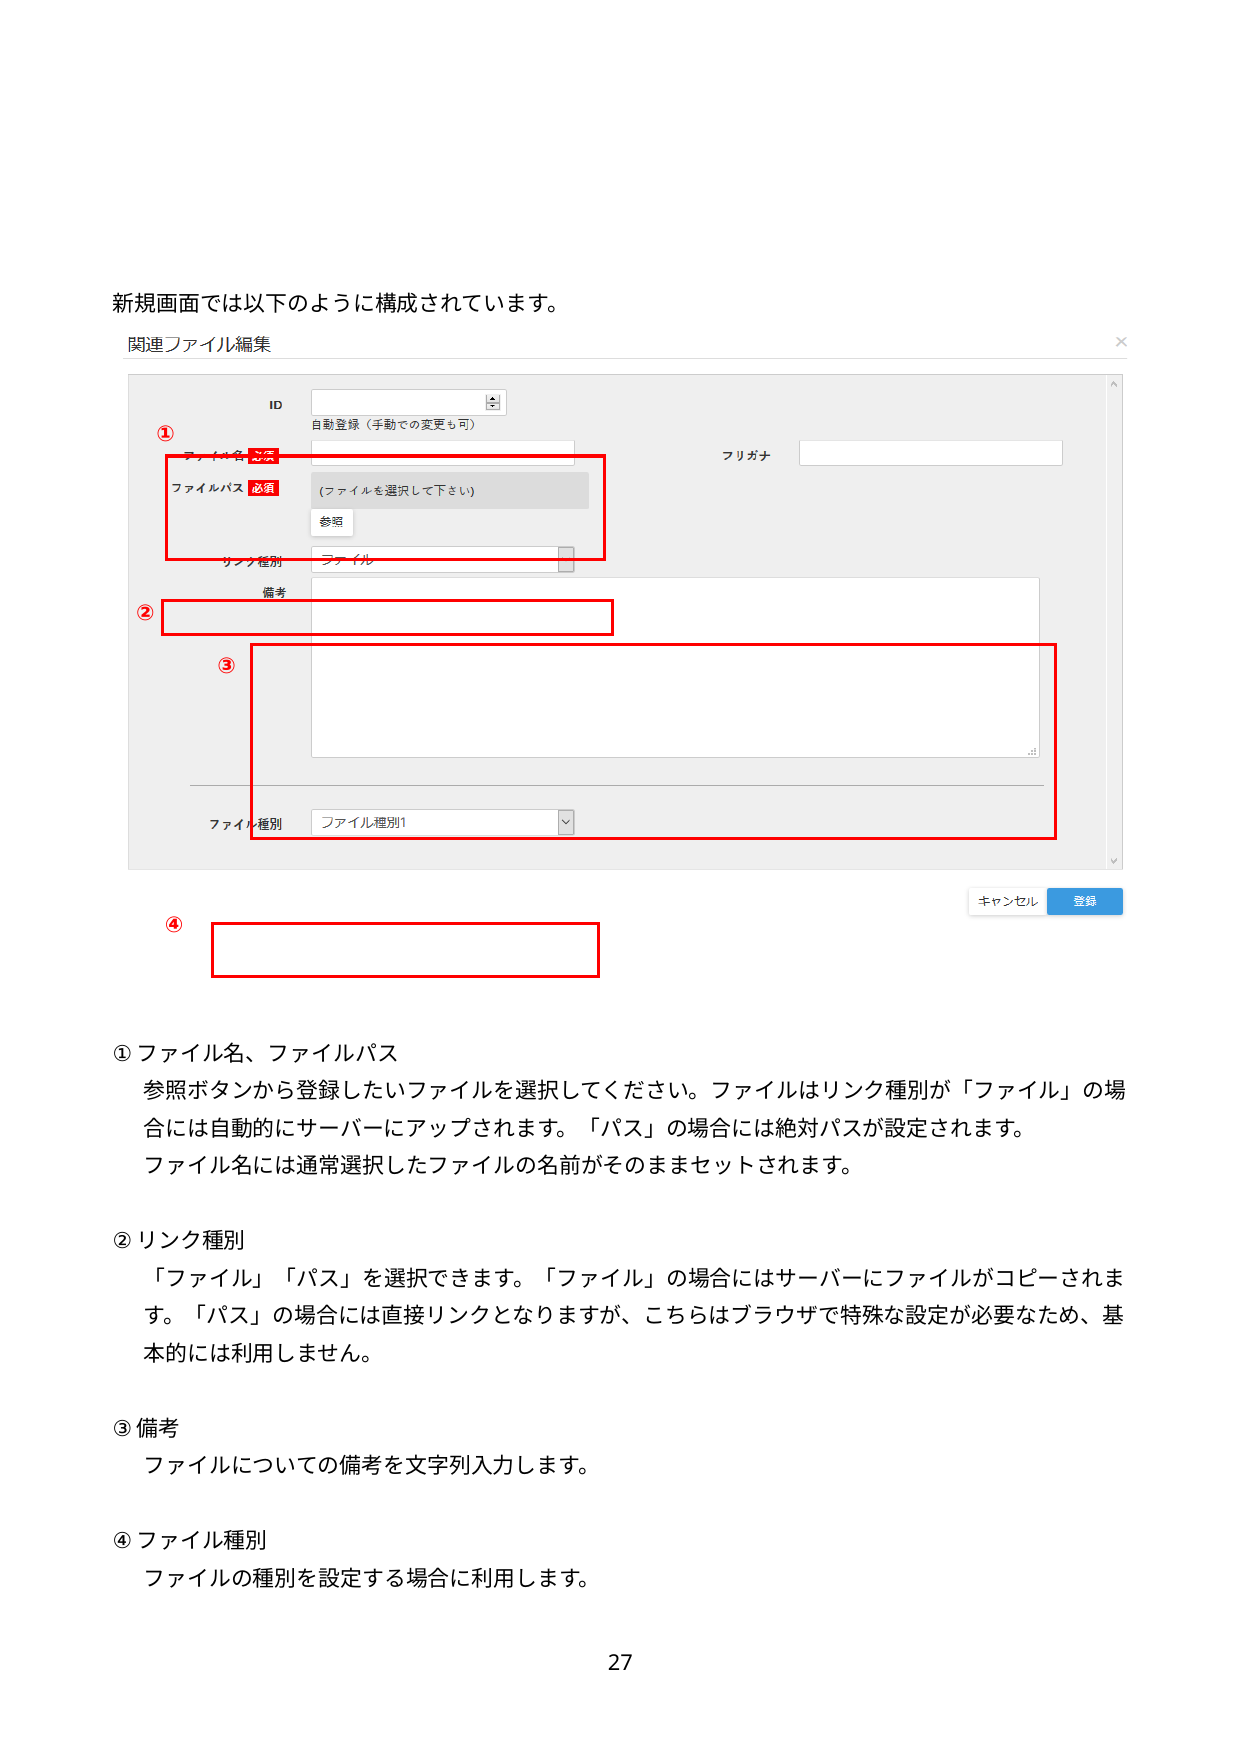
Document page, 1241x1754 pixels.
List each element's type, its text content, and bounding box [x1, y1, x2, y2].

text ファイルの種別を設定する場合に利用します。 [143, 1558, 1128, 1596]
text ファイルについての備考を文字列入力します。 [143, 1446, 1128, 1483]
text ②リンク種別 [112, 1221, 1128, 1258]
text ④ファイル種別 [112, 1521, 1128, 1558]
text ③備考 [112, 1408, 1128, 1446]
text 新規画面では以下のように構成されています。 [112, 283, 1128, 320]
text ①ファイル名、ファイルパス [112, 1033, 1128, 1071]
text ファイル名には通常選択したファイルの名前がそのままセットされます。 [143, 1146, 1128, 1183]
text 「ファイル」「パス」を選択できます。「ファイル」の場合にはサーバーにファイルがコピーされます。「パス」の場合には直接リンクとなりますが、こちらはブラウザで特殊な設定が必要なため、基本的には利用しません。 [143, 1258, 1128, 1371]
picture [112, 320, 1128, 921]
text 参照ボタンから登録したいファイルを選択してください。ファイルはリンク種別が「ファイル」の場合には自動的にサーバーにアップされます。「パス」の場合には絶対パスが設定されます。 [143, 1071, 1128, 1146]
